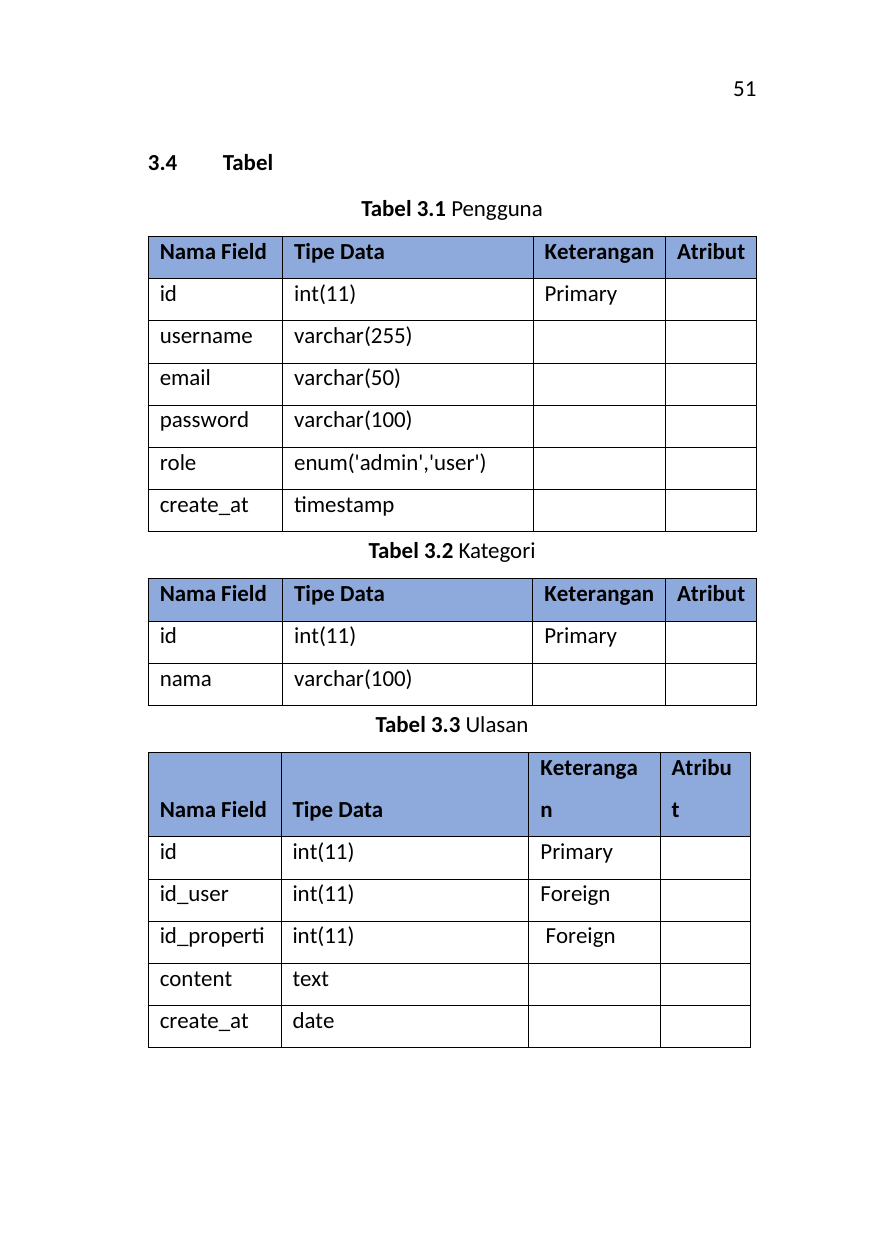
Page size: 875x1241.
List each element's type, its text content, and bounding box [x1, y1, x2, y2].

table_cell email [149, 364, 282, 404]
table_cell [666, 622, 756, 663]
table_header Nama Field [149, 579, 282, 621]
table_cell nama [149, 664, 282, 705]
table_cell int(11) [282, 880, 528, 921]
table_header Keterangan [529, 753, 660, 836]
table_cell varchar(255) [283, 321, 533, 362]
table_cell int(11) [283, 622, 532, 663]
table_cell [534, 448, 665, 489]
table_header Atribut [666, 579, 756, 621]
table_cell create_at [149, 1006, 281, 1047]
table_cell [666, 364, 756, 404]
table_cell password [149, 406, 282, 447]
table_cell [666, 406, 756, 447]
table_cell id [149, 279, 282, 320]
table_cell [534, 406, 665, 447]
table_cell varchar(100) [283, 664, 532, 705]
table_cell id [149, 837, 281, 878]
table_header Tipe Data [283, 237, 533, 278]
subtitle Tabel 3.3 Ulasan [148, 710, 756, 738]
table_cell id_properti [149, 922, 281, 963]
table_cell create_at [149, 490, 282, 531]
table_cell timestamp [283, 490, 533, 531]
table_cell id [149, 622, 282, 663]
table_cell [661, 837, 750, 878]
table_cell [661, 1006, 750, 1047]
table_cell [666, 279, 756, 320]
table_cell int(11) [283, 279, 533, 320]
table_cell int(11) [282, 837, 528, 878]
table_cell [534, 321, 665, 362]
table_header Keterangan [534, 237, 665, 278]
subtitle Tabel 3.1 Pengguna [148, 194, 756, 222]
table_header Keterangan [533, 579, 665, 621]
table_header Tipe Data [282, 753, 528, 836]
subtitle Tabel 3.2 Kategori [148, 536, 756, 564]
table_cell [666, 321, 756, 362]
subtitle 3.4 Tabel [148, 148, 756, 176]
table_cell date [282, 1006, 528, 1047]
table_cell [534, 490, 665, 531]
table_cell content [149, 964, 281, 1005]
table_cell [529, 1006, 660, 1047]
table_cell [666, 490, 756, 531]
table_header Atribut [666, 237, 756, 278]
table_cell int(11) [282, 922, 528, 963]
table_cell [666, 664, 756, 705]
table_cell Foreign [529, 880, 660, 921]
table_cell [661, 880, 750, 921]
table_cell enum('admin','user') [283, 448, 533, 489]
table_cell Primary [533, 622, 665, 663]
table_cell [534, 364, 665, 404]
table_cell varchar(100) [283, 406, 533, 447]
table_cell Foreign [529, 922, 660, 963]
table_cell [666, 448, 756, 489]
table_cell [533, 664, 665, 705]
table_cell Primary [529, 837, 660, 878]
table_header Tipe Data [283, 579, 532, 621]
table_cell varchar(50) [283, 364, 533, 404]
table_cell Primary [534, 279, 665, 320]
table_cell username [149, 321, 282, 362]
table_cell [529, 964, 660, 1005]
table_cell id_user [149, 880, 281, 921]
table_cell text [282, 964, 528, 1005]
table_cell role [149, 448, 282, 489]
table_cell [661, 922, 750, 963]
table_cell [661, 964, 750, 1005]
table_header Nama Field [149, 237, 282, 278]
table_header Atribut [661, 753, 750, 836]
table_header Nama Field [149, 753, 281, 836]
